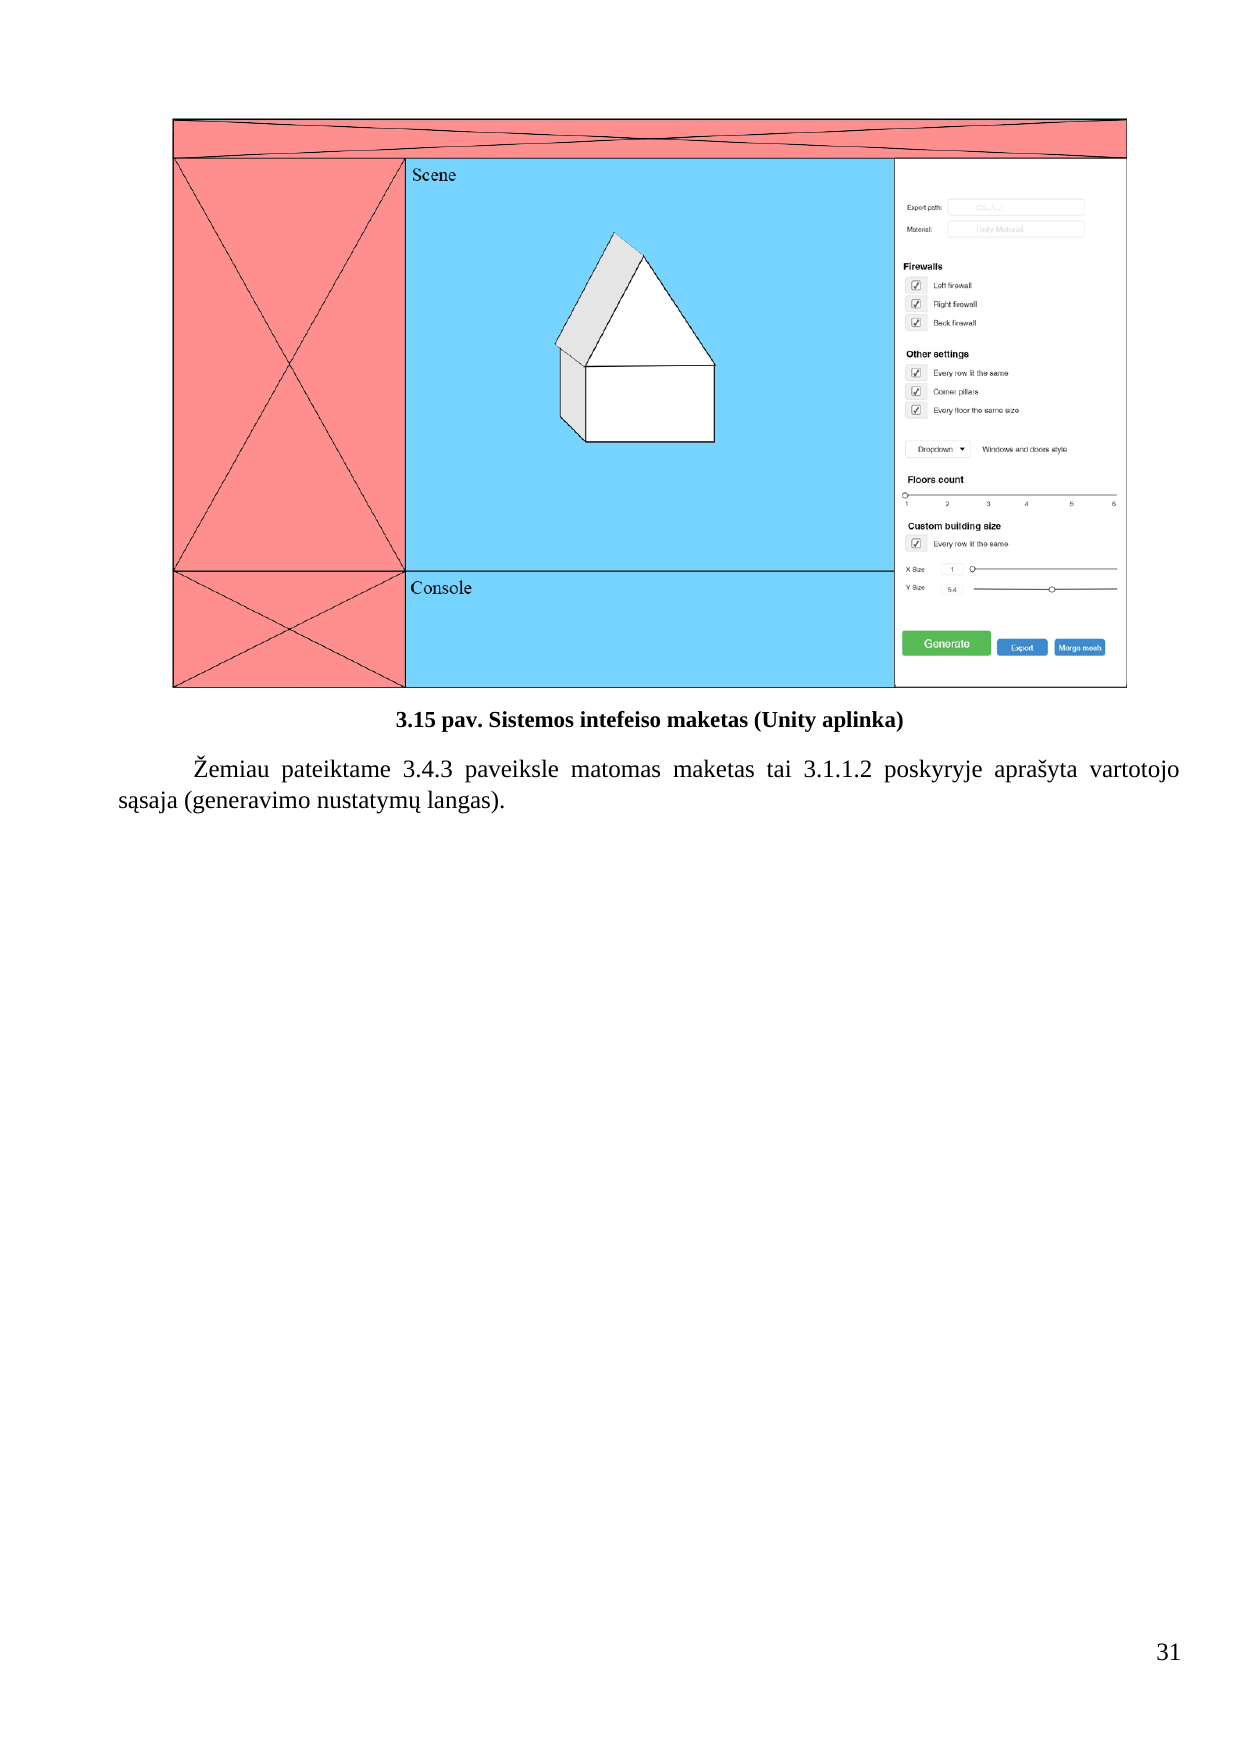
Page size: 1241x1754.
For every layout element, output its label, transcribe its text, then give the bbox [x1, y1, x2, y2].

picture [172, 118, 1127, 688]
text Žemiau pateiktame 3.4.3 paveiksle matomas maketas tai 3.1.1.2 poskyryje aprašyta vartotojo sąsaja (generavimo nustatymų langas). [118, 754, 1181, 813]
